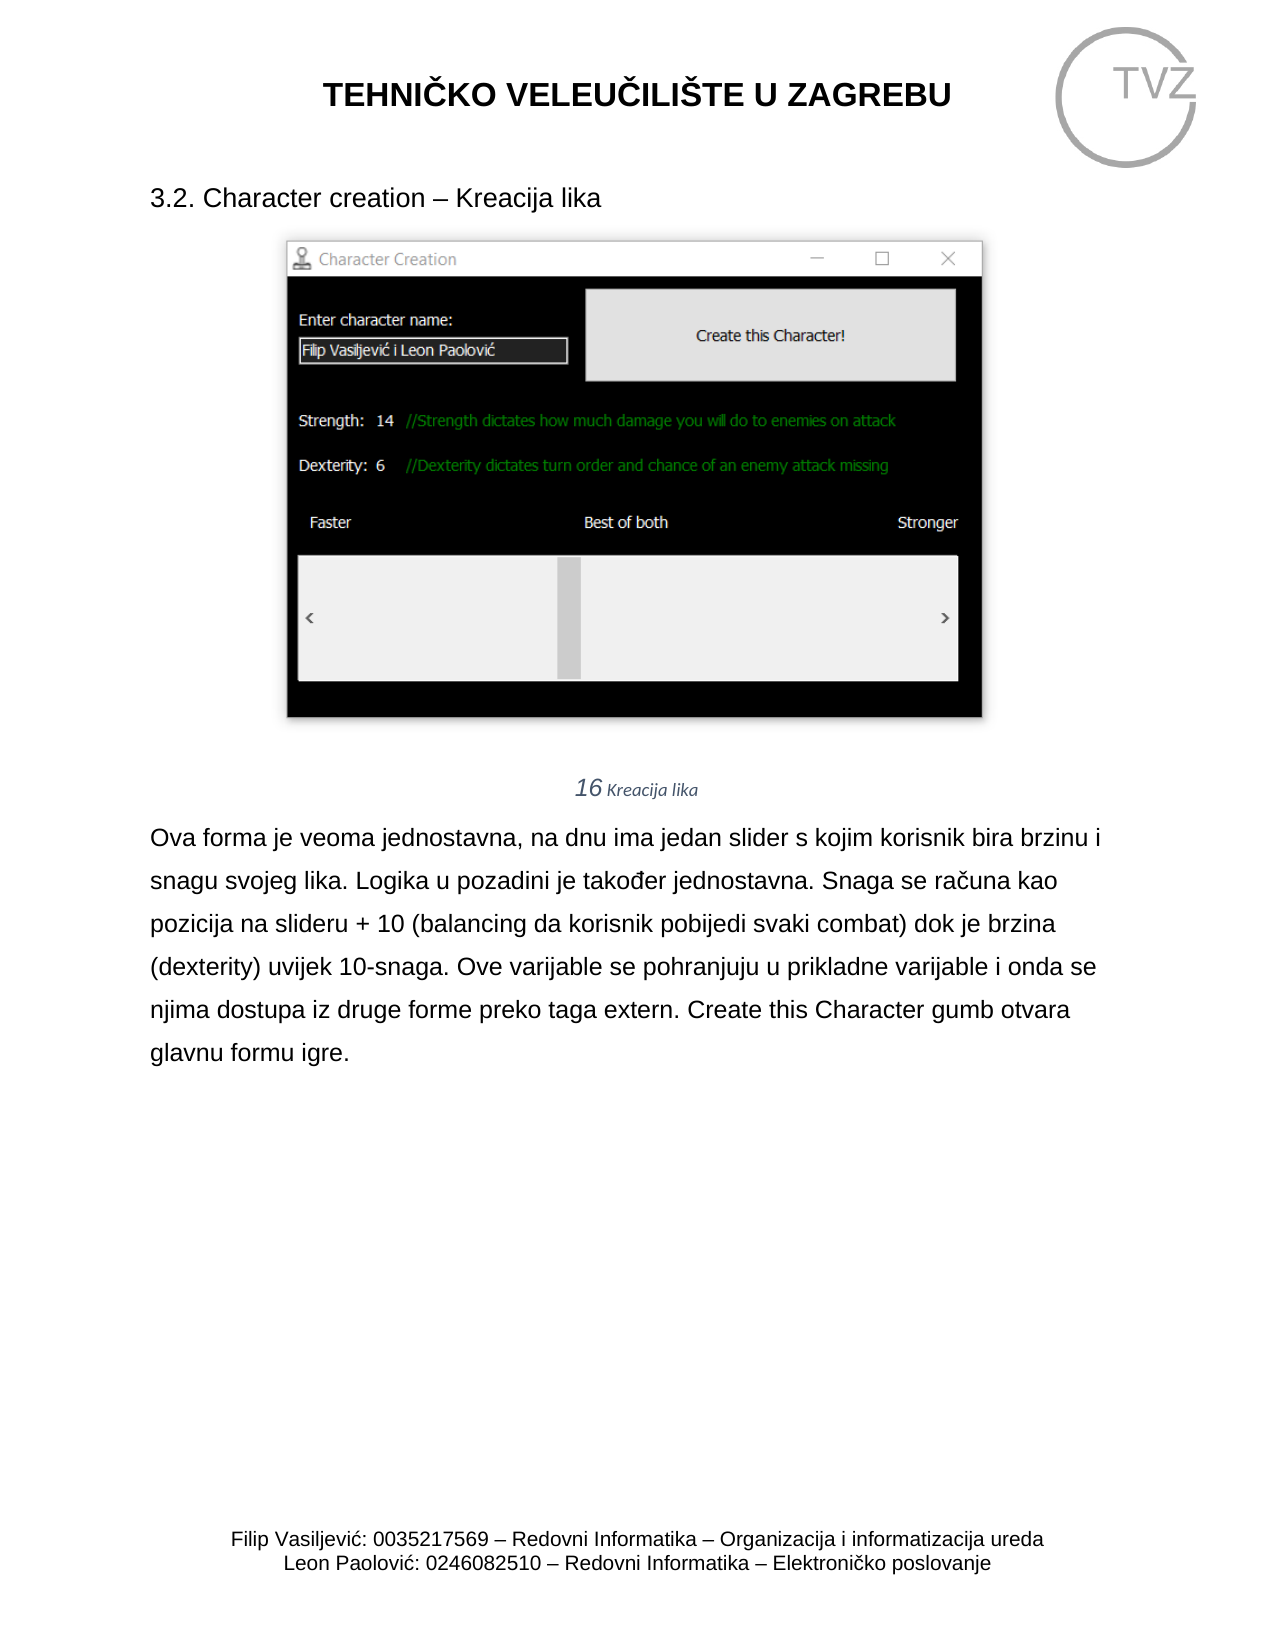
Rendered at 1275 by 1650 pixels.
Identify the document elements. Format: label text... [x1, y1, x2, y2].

picture [996, 0, 1252, 191]
subtitle 3.2. Character creation – Kreacija lika [150, 182, 1125, 213]
text 16 Kreacija lika [150, 773, 1125, 802]
text Ova forma je veoma jednostavna, na dnu ima jedan slider s kojim korisnik bira brzinu i snagu svojeg lika. Logika u pozadini je također jednostavna. Snaga se računa kao pozicija na slideru + 10 (balancing da korisnik pobijedi svaki combat) dok je brzina (dexterity) uvijek 10-snaga. Ove varijable se pohranjuju u prikladne varijable i onda se njima dostupa iz druge forme preko taga extern. Create this Character gumb otvara glavnu formu igre. [150, 823, 1125, 1067]
picture [264, 216, 1011, 744]
